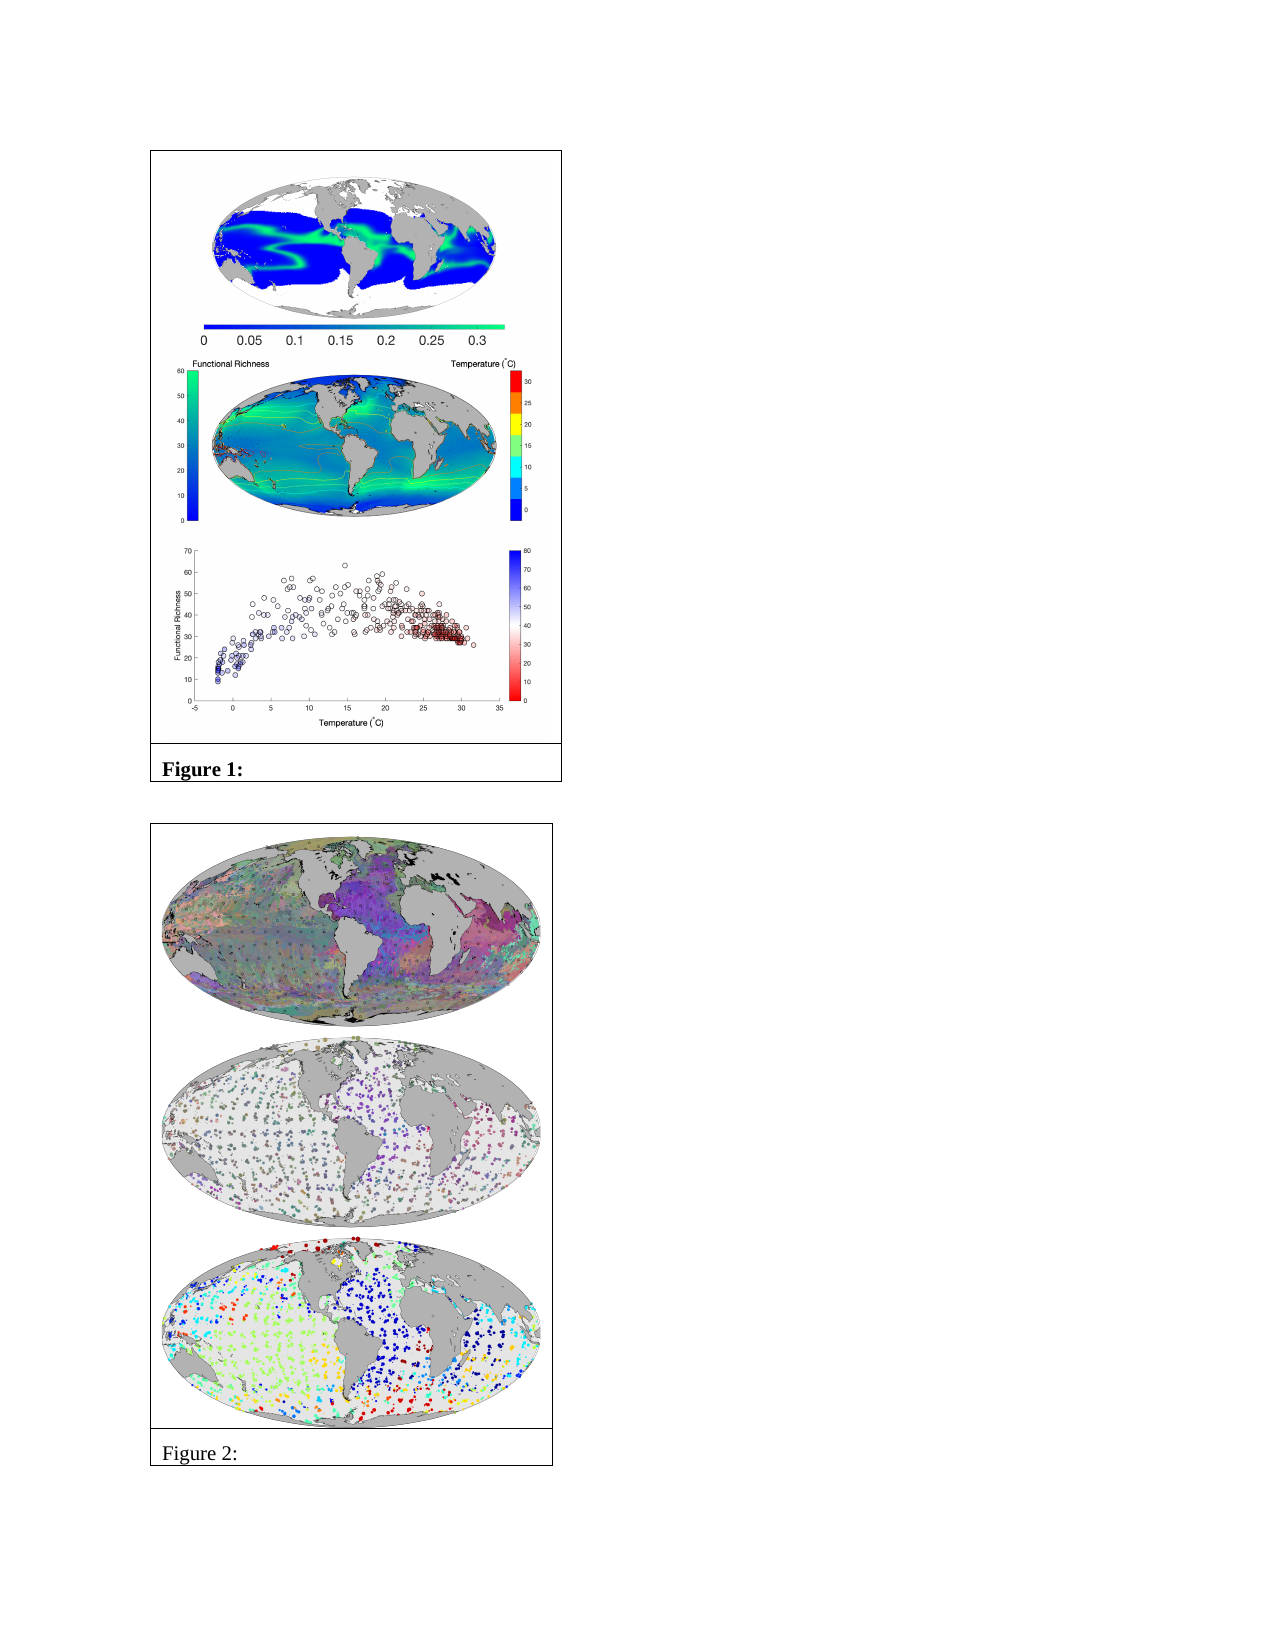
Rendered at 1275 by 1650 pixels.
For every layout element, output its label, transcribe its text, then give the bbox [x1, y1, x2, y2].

table_cell Figure 1: [151, 744, 561, 781]
table_cell Figure 2: [151, 1429, 552, 1465]
picture [161, 163, 550, 743]
table_header [151, 824, 552, 1428]
table_header [151, 151, 561, 743]
picture [161, 836, 541, 1428]
